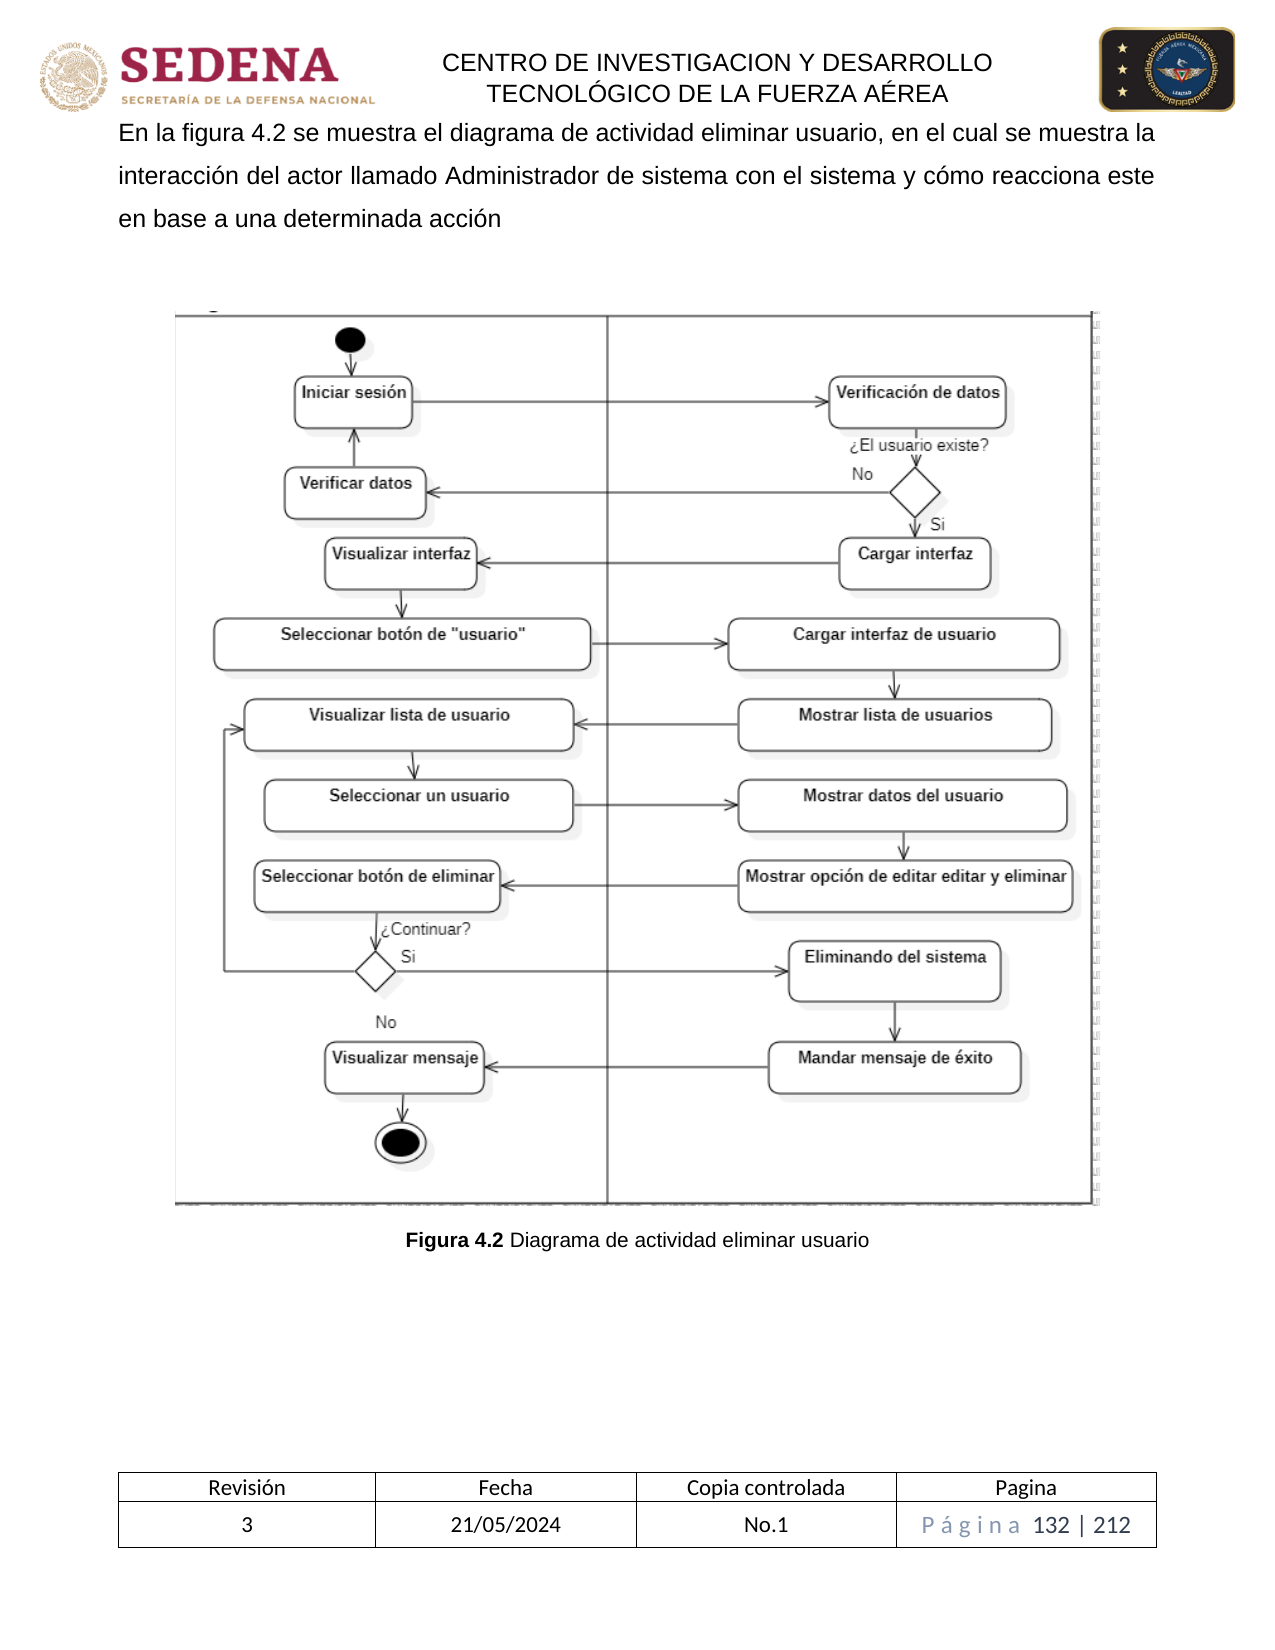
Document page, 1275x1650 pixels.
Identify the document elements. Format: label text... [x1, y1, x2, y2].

picture [39, 27, 1236, 112]
text Figura 4.2 Diagrama de actividad eliminar usuario [118, 1228, 1157, 1252]
text En la figura 4.2 se muestra el diagrama de actividad eliminar usuario, en el cual se muestra la interacción del actor llamado Administrador de sistema con el sistema y cómo reacciona este en base a una determinada acción [118, 118, 1157, 233]
picture [175, 311, 1100, 1209]
